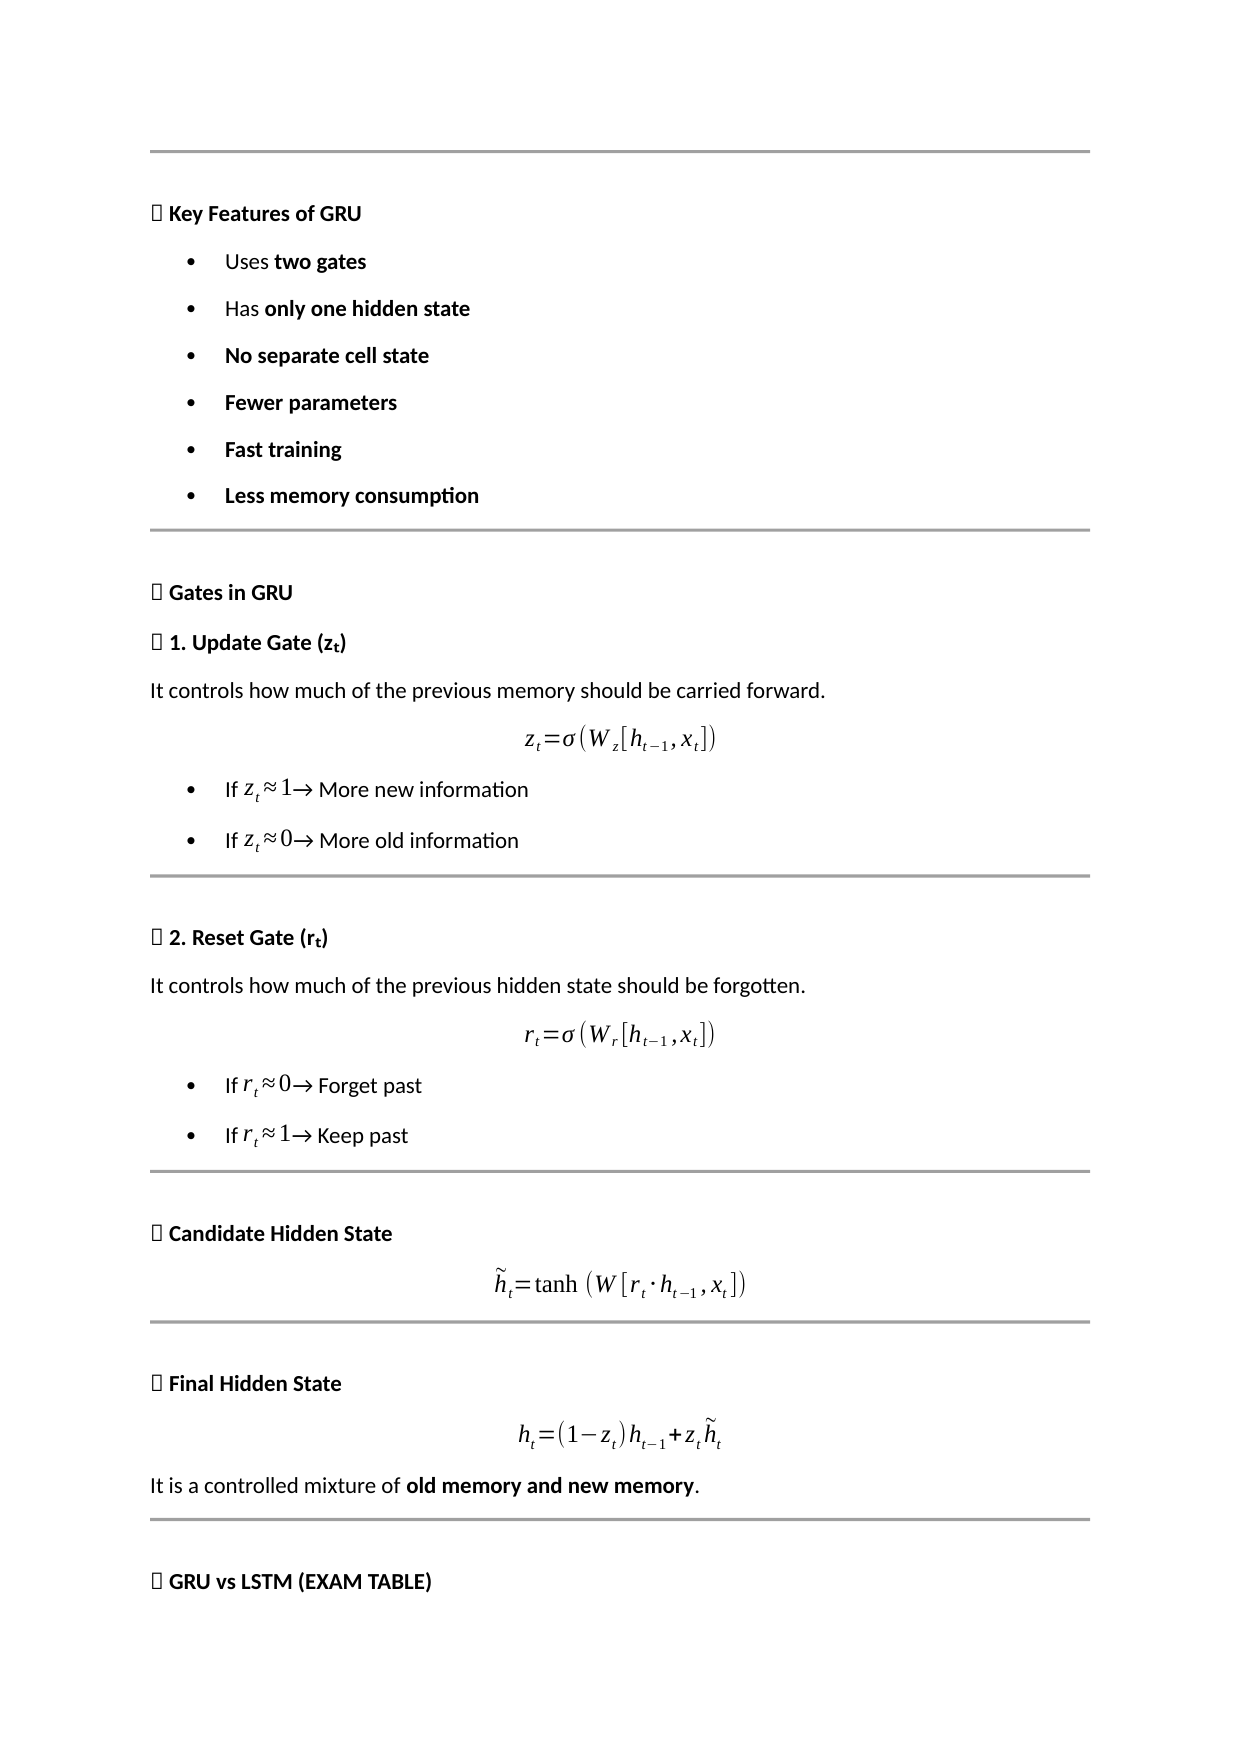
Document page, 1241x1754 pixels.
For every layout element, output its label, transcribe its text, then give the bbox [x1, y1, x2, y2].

list Uses two gates [187, 247, 1090, 275]
text ✅ Gates in GRU [150, 575, 1090, 607]
list Fast training [187, 435, 1090, 463]
list Less memory consumption [187, 482, 1090, 510]
text ✅ Final Hidden State [150, 1367, 1090, 1398]
text ✅ 1. Update Gate (zₜ) [150, 626, 1090, 657]
text It is a controlled mixture of old memory and new memory. [150, 1471, 1090, 1499]
text ✅ 2. Reset Gate (rₜ) [150, 921, 1090, 952]
list If → Keep past [187, 1119, 1090, 1151]
list Fewer parameters [187, 388, 1090, 416]
list If → More new information [187, 774, 1090, 805]
list No separate cell state [187, 341, 1090, 369]
list Has only one hidden state [187, 294, 1090, 322]
text ✅ Candidate Hidden State [150, 1217, 1090, 1248]
text ✅ Key Features of GRU [150, 197, 1090, 228]
text It controls how much of the previous hidden state should be forgotten. [150, 972, 1090, 1000]
text It controls how much of the previous memory should be carried forward. [150, 676, 1090, 704]
list If → More old information [187, 824, 1090, 856]
list If → Forget past [187, 1069, 1090, 1101]
text ✅ GRU vs LSTM (EXAM TABLE) [150, 1565, 1090, 1596]
